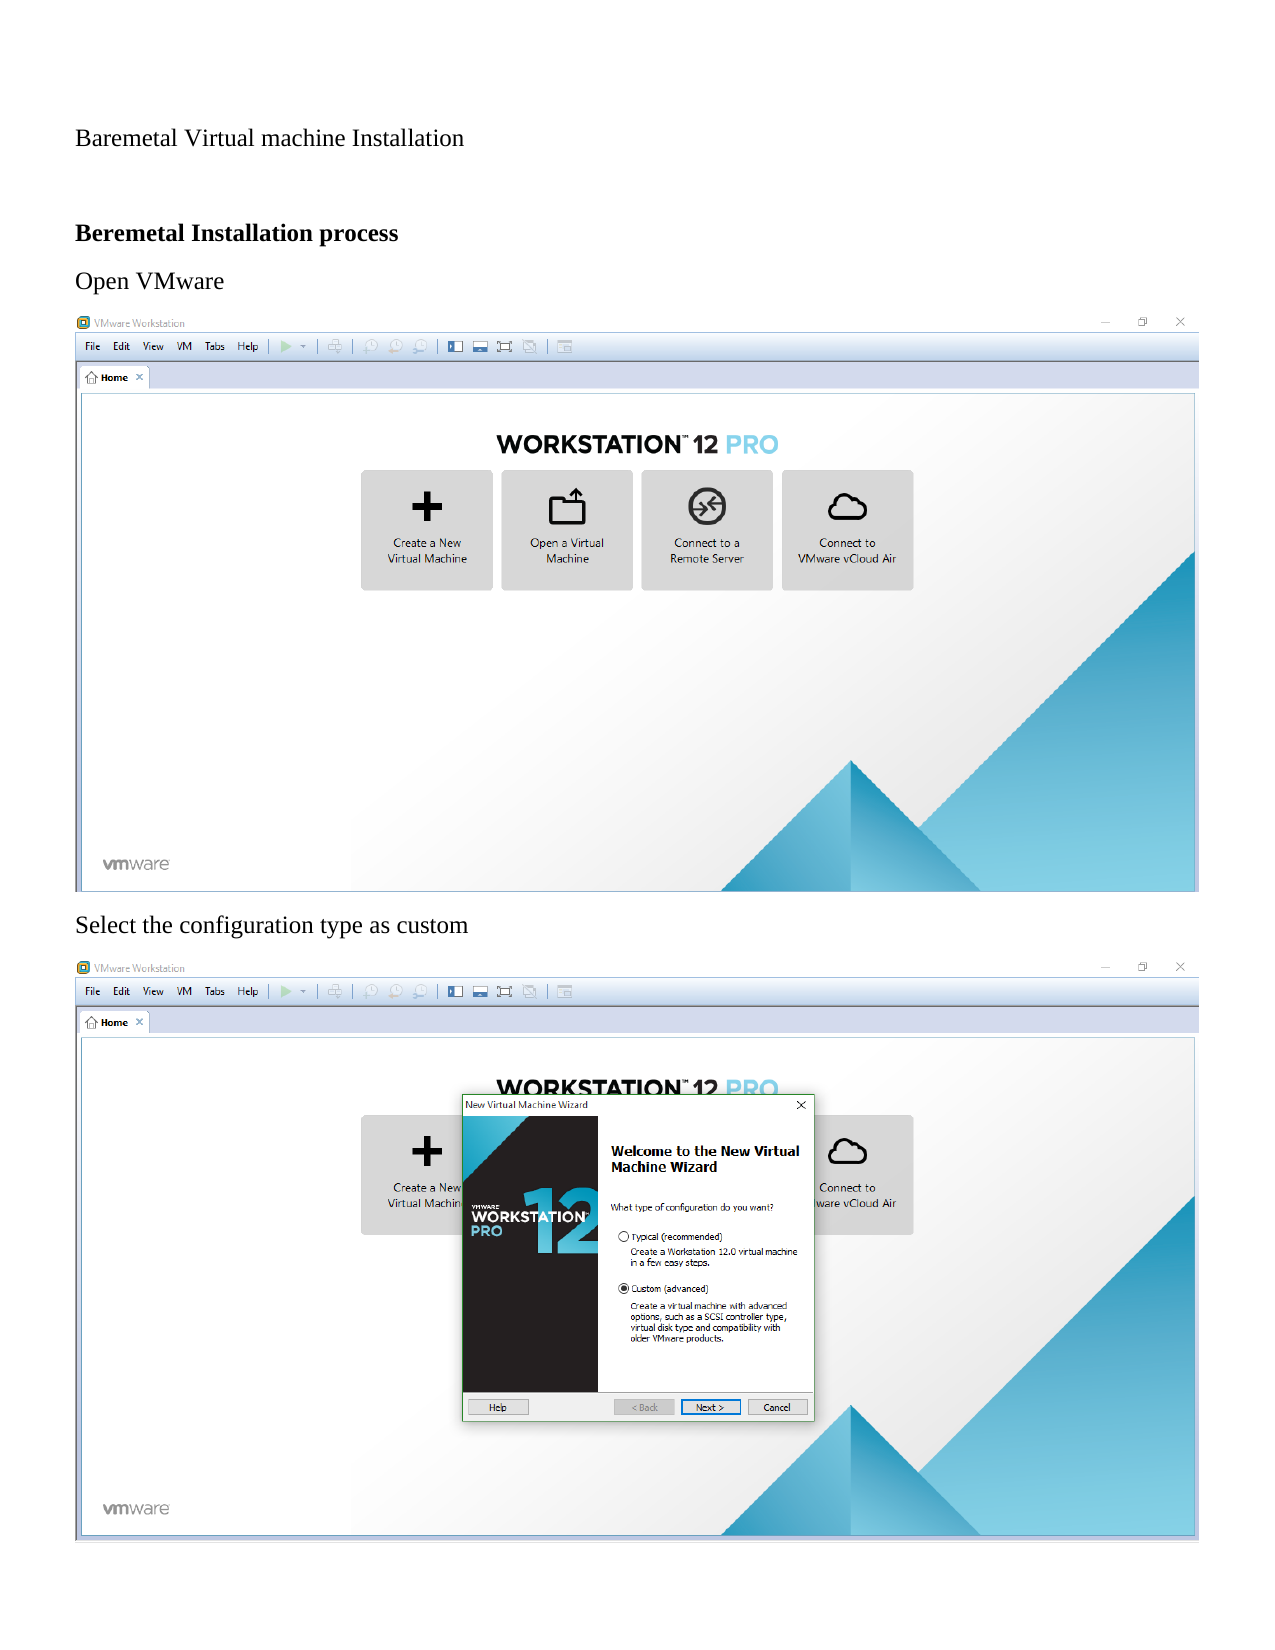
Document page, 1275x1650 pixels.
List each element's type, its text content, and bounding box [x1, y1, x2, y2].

text Baremetal Virtual machine Installation [75, 123, 1200, 151]
picture [75, 958, 1199, 1543]
text Open VMware [75, 266, 1200, 294]
picture [75, 313, 1199, 892]
text Beremetal Installation process [75, 218, 1200, 247]
text Select the configuration type as custom [75, 911, 1200, 939]
